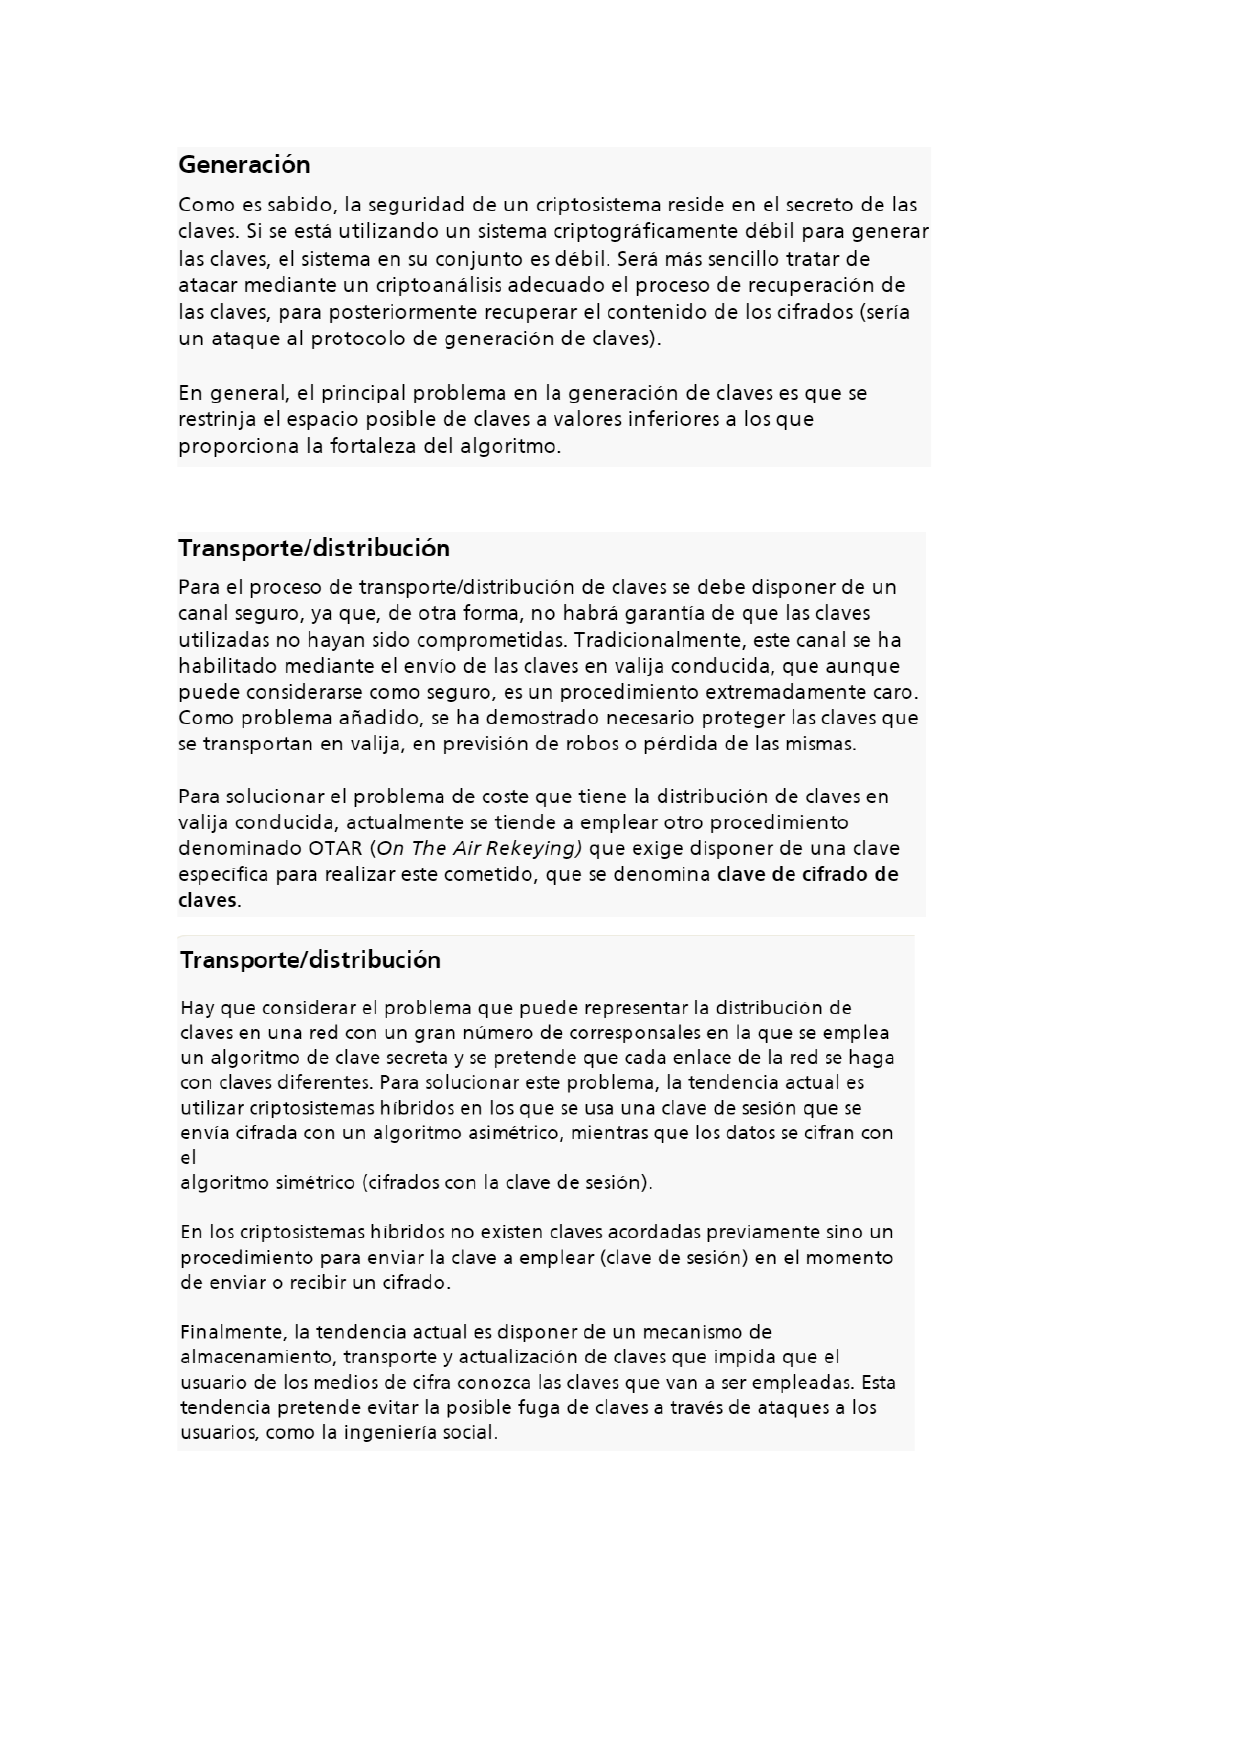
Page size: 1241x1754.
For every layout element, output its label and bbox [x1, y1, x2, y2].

picture [177, 147, 932, 467]
picture [177, 935, 915, 1451]
picture [177, 532, 926, 917]
